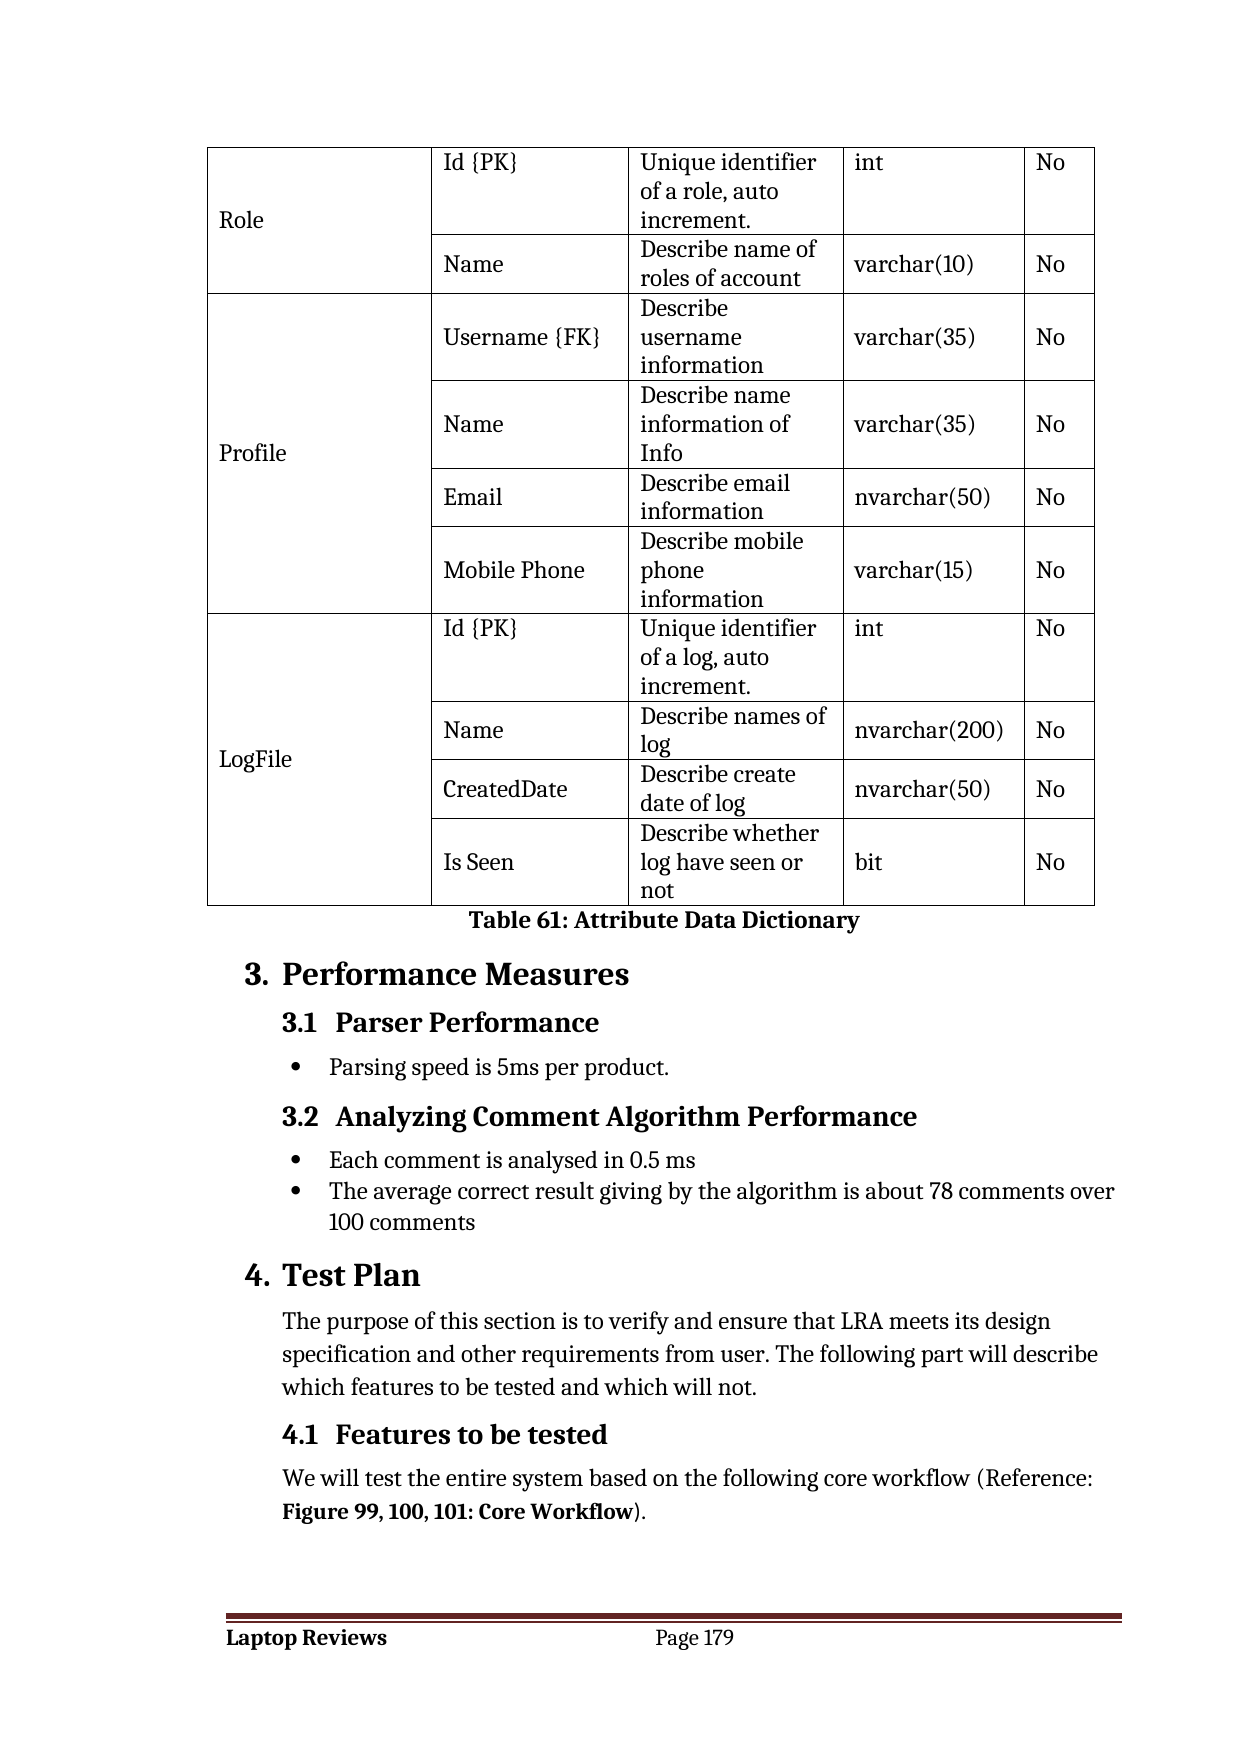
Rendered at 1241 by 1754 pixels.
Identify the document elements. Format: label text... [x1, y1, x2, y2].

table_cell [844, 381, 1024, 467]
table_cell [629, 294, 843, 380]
list The average correct result giving by the algorithm is about 78 comments over 100 comments [291, 1177, 1122, 1237]
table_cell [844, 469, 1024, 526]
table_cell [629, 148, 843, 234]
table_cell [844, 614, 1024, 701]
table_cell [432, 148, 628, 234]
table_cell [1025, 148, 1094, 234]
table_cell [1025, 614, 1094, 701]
subtitle Performance Measures [244, 956, 1122, 994]
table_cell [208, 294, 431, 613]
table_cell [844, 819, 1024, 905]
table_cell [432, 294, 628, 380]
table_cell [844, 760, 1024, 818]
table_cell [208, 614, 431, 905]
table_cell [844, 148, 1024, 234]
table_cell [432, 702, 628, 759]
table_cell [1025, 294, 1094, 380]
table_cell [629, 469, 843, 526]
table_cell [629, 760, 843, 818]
text The purpose of this section is to verify and ensure that LRA meets its design specification and other requirements from user. The following part will describe which features to be tested and which will not. [282, 1307, 1122, 1402]
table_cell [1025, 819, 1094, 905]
list Each comment is analysed in 0.5 ms [291, 1146, 1122, 1175]
list Parsing speed is 5ms per product. [291, 1052, 1122, 1081]
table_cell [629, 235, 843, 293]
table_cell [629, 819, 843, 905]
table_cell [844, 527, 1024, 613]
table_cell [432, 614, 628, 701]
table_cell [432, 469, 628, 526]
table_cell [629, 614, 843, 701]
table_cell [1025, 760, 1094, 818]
subtitle Analyzing Comment Algorithm Performance [282, 1100, 1122, 1134]
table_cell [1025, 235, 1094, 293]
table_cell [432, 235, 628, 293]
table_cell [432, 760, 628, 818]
text We will test the entire system based on the following core workflow (Reference: Figure 99, 100, 101: Core Workflow). [282, 1464, 1122, 1525]
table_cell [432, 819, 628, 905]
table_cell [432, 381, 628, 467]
subtitle Features to be tested [282, 1418, 1122, 1452]
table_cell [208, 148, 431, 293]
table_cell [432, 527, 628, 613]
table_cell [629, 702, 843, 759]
subtitle Test Plan [244, 1256, 1122, 1294]
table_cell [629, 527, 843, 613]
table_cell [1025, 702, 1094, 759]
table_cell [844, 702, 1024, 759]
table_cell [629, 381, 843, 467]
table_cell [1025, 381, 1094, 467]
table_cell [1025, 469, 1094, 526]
subtitle Parser Performance [282, 1006, 1122, 1040]
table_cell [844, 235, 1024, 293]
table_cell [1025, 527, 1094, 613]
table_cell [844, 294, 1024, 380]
